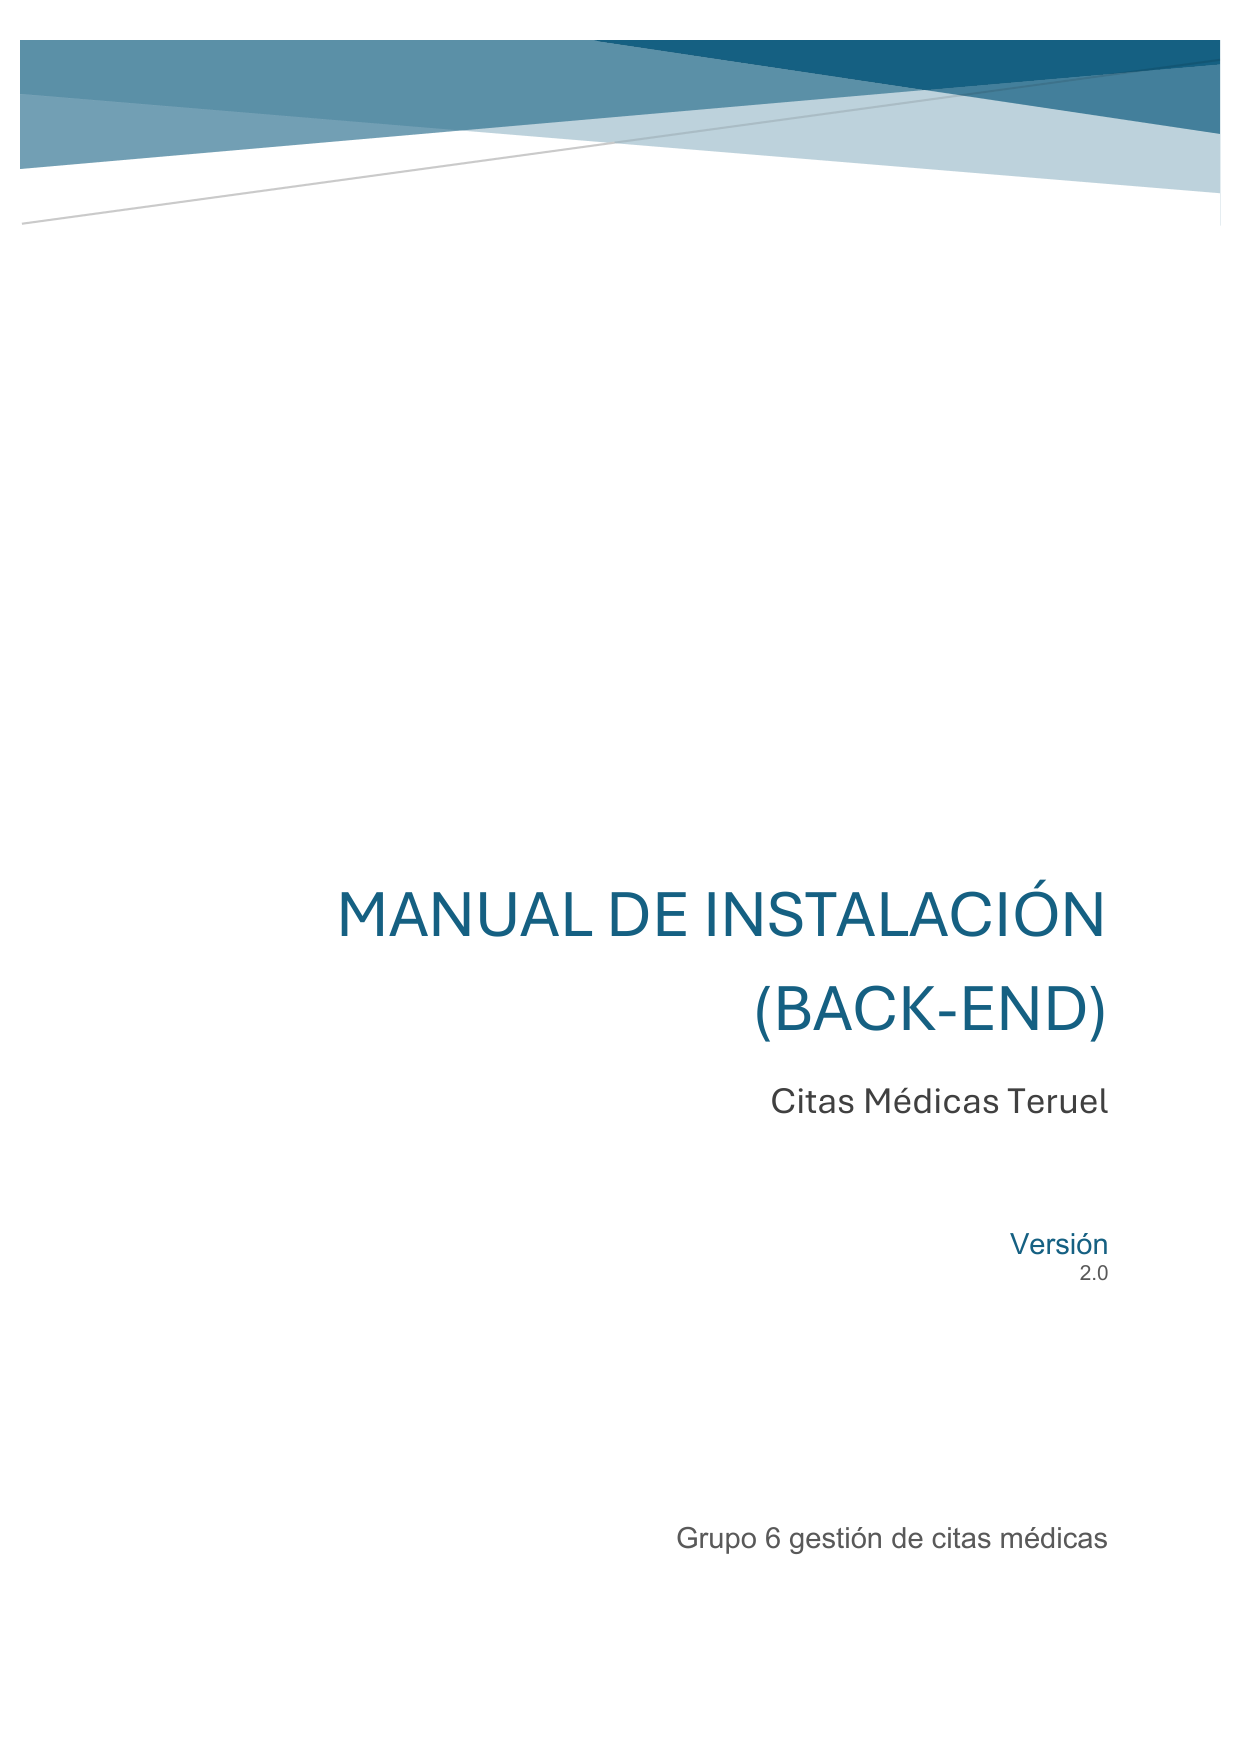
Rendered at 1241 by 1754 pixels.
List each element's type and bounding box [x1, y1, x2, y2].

picture [20, 40, 1221, 240]
